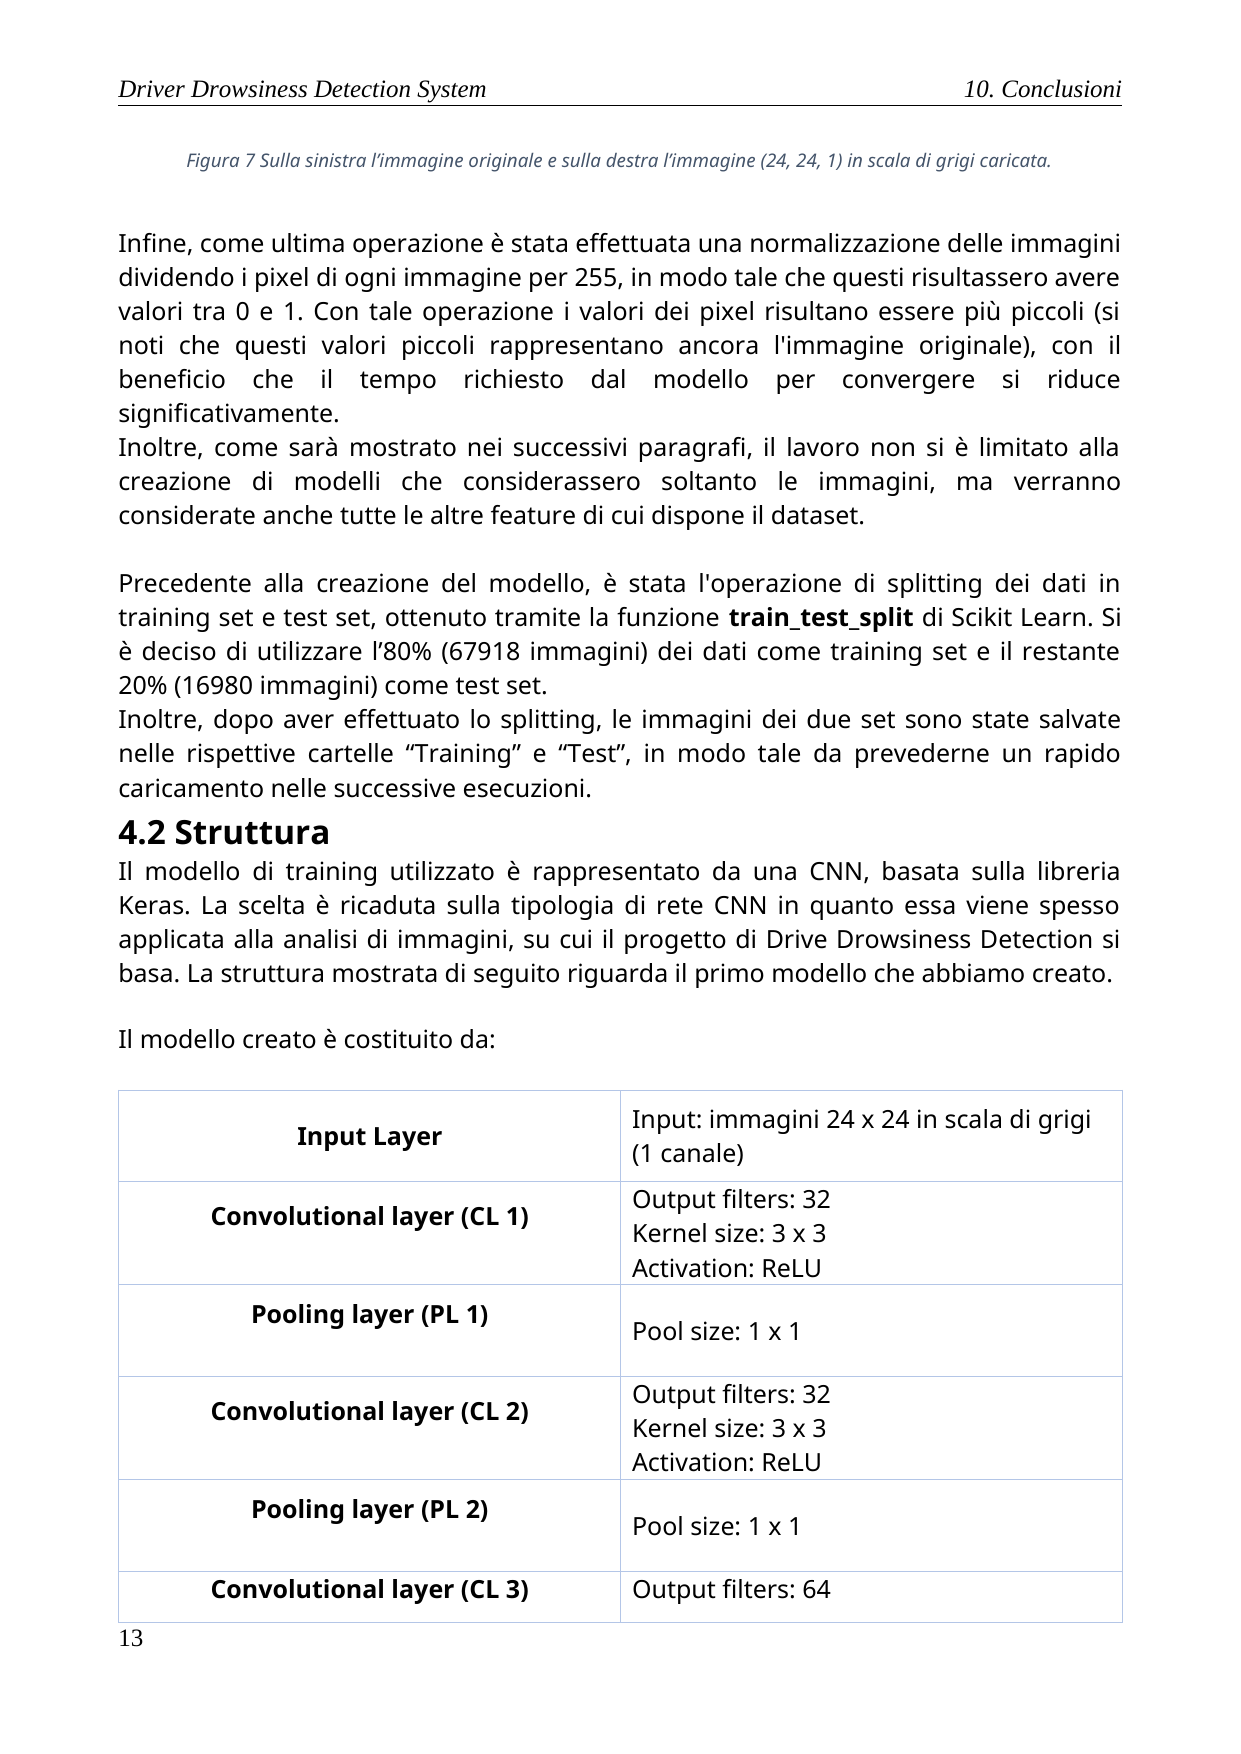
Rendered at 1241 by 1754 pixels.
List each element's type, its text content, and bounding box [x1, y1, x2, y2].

table_cell Pool size: 1 x 1 [621, 1285, 1122, 1376]
text Il modello di training utilizzato è rappresentato da una CNN, basata sulla libreria Keras. La scelta è ricaduta sulla tipologia di rete CNN in quanto essa viene spesso applicata alla analisi di immagini, su cui il progetto di Drive Drowsiness Detection si basa. La struttura mostrata di seguito riguarda il primo modello che abbiamo creato. [118, 854, 1122, 990]
text Precedente alla creazione del modello, è stata l'operazione di splitting dei dati in training set e test set, ottenuto tramite la funzione train_test_split di Scikit Learn. Si è deciso di utilizzare l’80% (67918 immagini) dei dati come training set e il restante 20% (16980 immagini) come test set. [118, 566, 1122, 702]
table_cell Pool size: 1 x 1 [621, 1480, 1122, 1571]
table_header Input: immagini 24 x 24 in scala di grigi (1 canale) [621, 1091, 1122, 1181]
text Infine, come ultima operazione è stata effettuata una normalizzazione delle immagini dividendo i pixel di ogni immagine per 255, in modo tale che questi risultassero avere valori tra 0 e 1. Con tale operazione i valori dei pixel risultano essere più piccoli (si noti che questi valori piccoli rappresentano ancora l'immagine originale), con il beneficio che il tempo richiesto dal modello per convergere si riduce significativamente. [118, 225, 1122, 429]
text Figura 7 Sulla sinistra l’immagine originale e sulla destra l’immagine (24, 24, 1) in scala di grigi caricata. [118, 148, 1122, 173]
text Inoltre, come sarà mostrato nei successivi paragrafi, il lavoro non si è limitato alla creazione di modelli che considerassero soltanto le immagini, ma verranno considerate anche tutte le altre feature di cui dispone il dataset. [118, 429, 1122, 532]
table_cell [621, 1572, 1122, 1622]
table_header Input Layer [119, 1091, 620, 1181]
table_cell Output filters: 32 Kernel size: 3 x 3 Activation: ReLU [621, 1182, 1122, 1284]
subtitle 4.2 Struttura [118, 808, 1122, 854]
table_cell Pooling layer (PL 1) [119, 1285, 620, 1376]
text Il modello creato è costituito da: [118, 1021, 1122, 1055]
text Inoltre, dopo aver effettuato lo splitting, le immagini dei due set sono state salvate nelle rispettive cartelle “Training” e “Test”, in modo tale da prevederne un rapido caricamento nelle successive esecuzioni. [118, 702, 1122, 804]
table_cell Convolutional layer (CL 2) [119, 1377, 620, 1479]
table_cell Pooling layer (PL 2) [119, 1480, 620, 1571]
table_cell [119, 1572, 620, 1622]
table_cell Output filters: 32 Kernel size: 3 x 3 Activation: ReLU [621, 1377, 1122, 1479]
table_cell Convolutional layer (CL 1) [119, 1182, 620, 1284]
